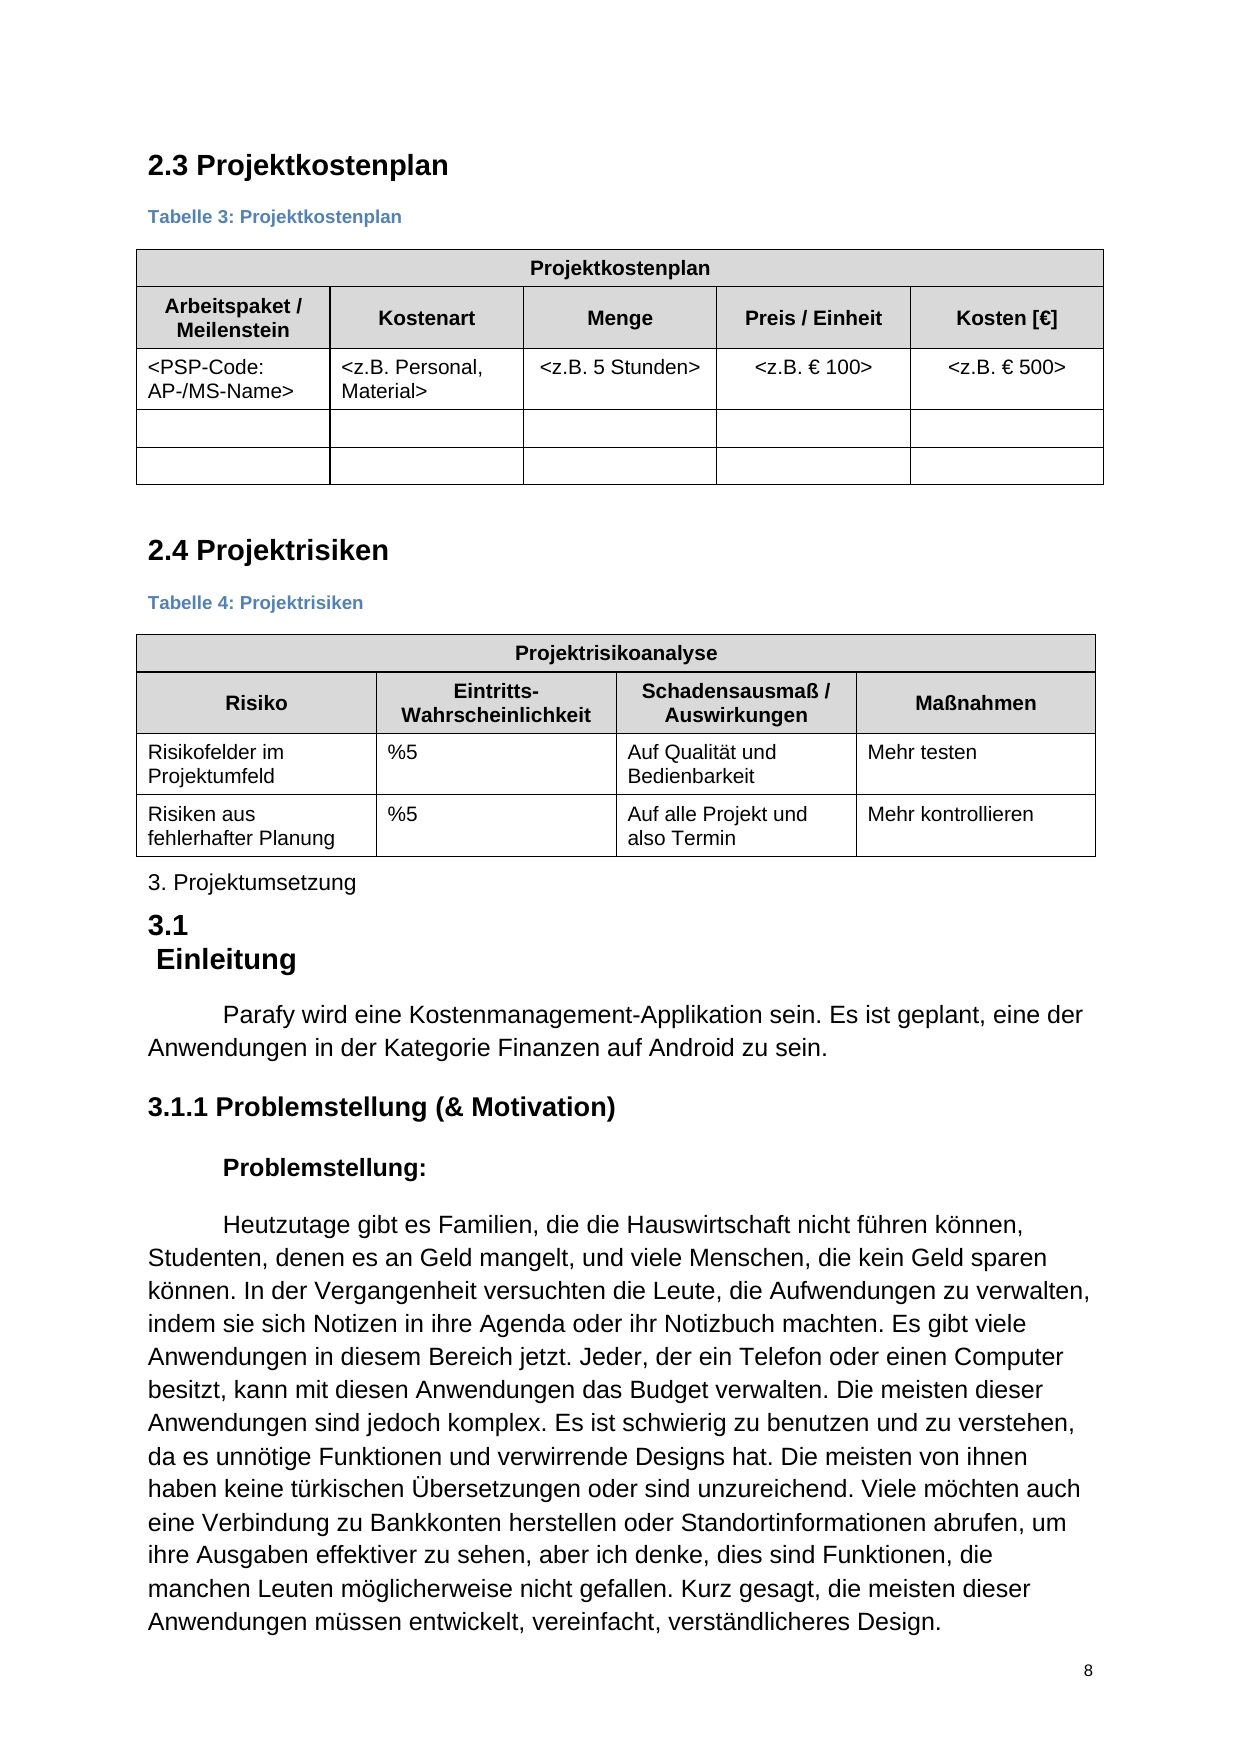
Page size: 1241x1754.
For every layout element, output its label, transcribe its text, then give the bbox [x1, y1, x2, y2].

table_cell <z.B. 5 Stunden> [524, 349, 716, 409]
table_cell [911, 448, 1103, 484]
table_cell [911, 410, 1103, 447]
table_cell %5 [377, 795, 616, 856]
table_cell Maßnahmen [857, 673, 1095, 733]
table_cell Auf alle Projekt und also Termin [617, 795, 856, 856]
table_cell [524, 410, 716, 447]
subtitle Einleitung [148, 942, 1092, 975]
text Parafy wird eine Kostenmanagement-Applikation sein. Es ist geplant, eine der Anwendungen in der Kategorie Finanzen auf Android zu sein. [148, 1000, 1092, 1062]
table_cell [331, 448, 523, 484]
table_cell [524, 448, 716, 484]
table_cell [717, 410, 910, 447]
subtitle 2.3 Projektkostenplan [148, 148, 1092, 181]
table_cell Risiken aus fehlerhafter Planung [137, 795, 376, 856]
table_cell Mehr testen [857, 734, 1095, 794]
table_cell [331, 410, 523, 447]
table_cell Auf Qualität und Bedienbarkeit [617, 734, 856, 794]
table_cell Eintritts-Wahrscheinlichkeit [377, 673, 616, 733]
table_cell Kosten [€] [911, 287, 1103, 348]
table_cell Mehr kontrollieren [857, 795, 1095, 856]
text 3.1Projektumsetzung [148, 908, 1092, 942]
subtitle 3.1.1 Problemstellung (& Motivation) [148, 1091, 1092, 1123]
table_cell [137, 410, 329, 447]
table_cell Schadensausmaß / Auswirkungen [617, 673, 856, 733]
table_cell <z.B. Personal, Material> [331, 349, 523, 409]
table_cell Risiko [137, 673, 376, 733]
table_cell <PSP-Code: AP-/MS-Name> [137, 349, 329, 409]
table_header Projektrisikoanalyse [137, 635, 1095, 671]
table_cell <z.B. € 500> [911, 349, 1103, 409]
table_cell Preis / Einheit [717, 287, 910, 348]
text Tabelle : Projektkostenplan [148, 206, 1092, 228]
text Tabelle : Projektrisiken [148, 592, 1092, 613]
text Heutzutage gibt es Familien, die die Hauswirtschaft nicht führen können, Studenten, denen es an Geld mangelt, und viele Menschen, die kein Geld sparen können. In der Vergangenheit versuchten die Leute, die Aufwendungen zu verwalten, indem sie sich Notizen in ihre Agenda oder ihr Notizbuch machten. Es gibt viele Anwendungen in diesem Bereich jetzt. Jeder, der ein Telefon oder einen Computer besitzt, kann mit diesen Anwendungen das Budget verwalten. Die meisten dieser Anwendungen sind jedoch komplex. Es ist schwierig zu benutzen und zu verstehen, da es unnötige Funktionen und verwirrende Designs hat. Die meisten von ihnen haben keine türkischen Übersetzungen oder sind unzureichend. Viele möchten auch eine Verbindung zu Bankkonten herstellen oder Standortinformationen abrufen, um ihre Ausgaben effektiver zu sehen, aber ich denke, dies sind Funktionen, die manchen Leuten möglicherweise nicht gefallen. Kurz gesagt, die meisten dieser Anwendungen müssen entwickelt, vereinfacht, verständlicheres Design. [148, 1210, 1092, 1635]
table_cell Risikofelder im Projektumfeld [137, 734, 376, 794]
subtitle 3. Projektumsetzung [148, 869, 1092, 896]
table_cell Menge [524, 287, 716, 348]
table_header Projektkostenplan [137, 250, 1103, 286]
subtitle 2.4 Projektrisiken [148, 533, 1092, 567]
table_cell [717, 448, 910, 484]
table_cell Arbeitspaket / Meilenstein [137, 287, 329, 348]
table_cell %5 [377, 734, 616, 794]
table_cell <z.B. € 100> [717, 349, 910, 409]
text Problemstellung: [148, 1153, 1092, 1182]
table_cell Kostenart [331, 287, 523, 348]
table_cell [137, 448, 329, 484]
